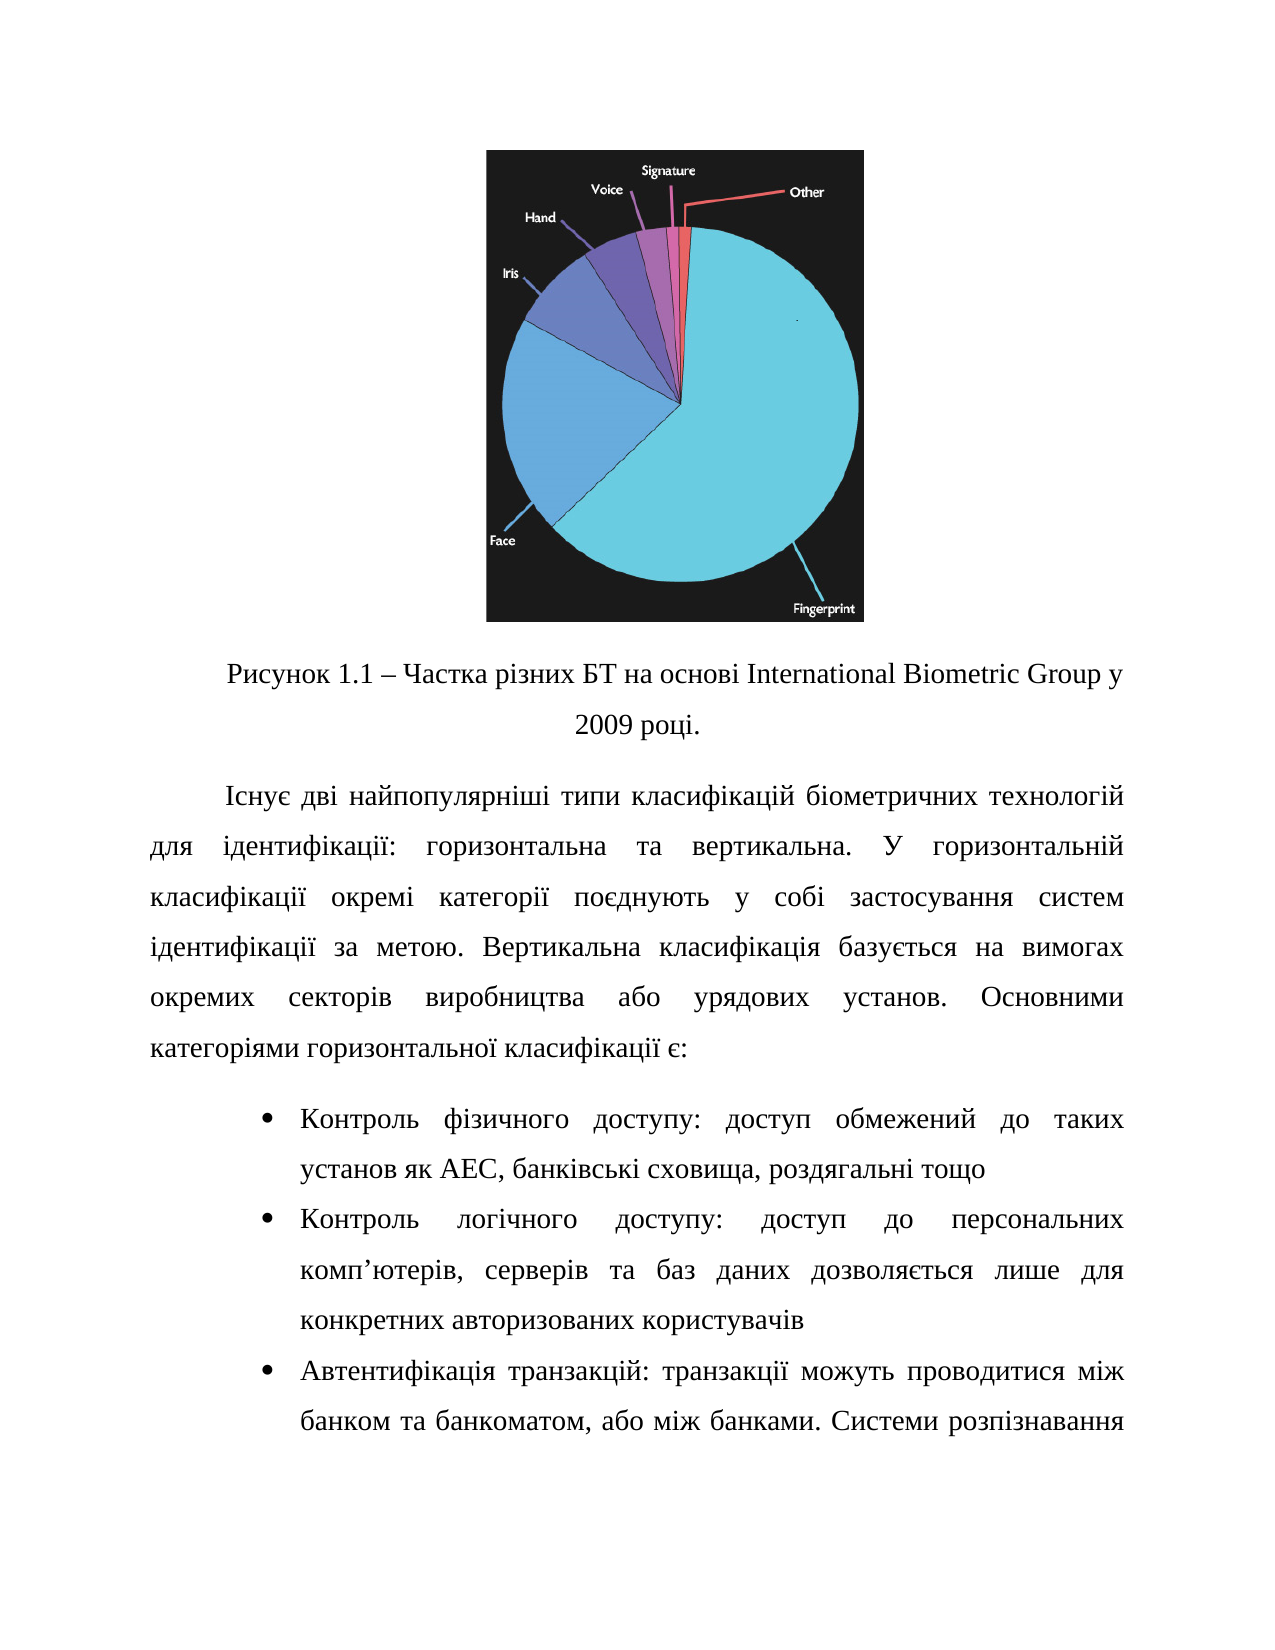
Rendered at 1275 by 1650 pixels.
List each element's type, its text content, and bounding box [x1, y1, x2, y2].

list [262, 1353, 1125, 1437]
list Контроль логічного доступу: доступ до персональних комп’ютерів, серверів та баз даних дозволяється лише для конкретних авторизованих користувачів [262, 1202, 1125, 1336]
text Рисунок 1.1 – Частка різних БТ на основі International Biometric Group у 2009 році. [150, 657, 1125, 741]
list Контроль фізичного доступу: доступ обмежений до таких установ як АЕС, банківські сховища, роздягальні тощо [262, 1101, 1125, 1185]
picture [486, 150, 864, 622]
text Існує дві найпопулярніші типи класифікацій біометричних технологій для ідентифікації: горизонтальна та вертикальна. У горизонтальній класифікації окремі категорії поєднують у собі застосування систем ідентифікації за метою. Вертикальна класифікація базується на вимогах окремих секторів виробництва або урядових установ. Основними категоріями горизонтальної класифікації є: [150, 778, 1125, 1063]
